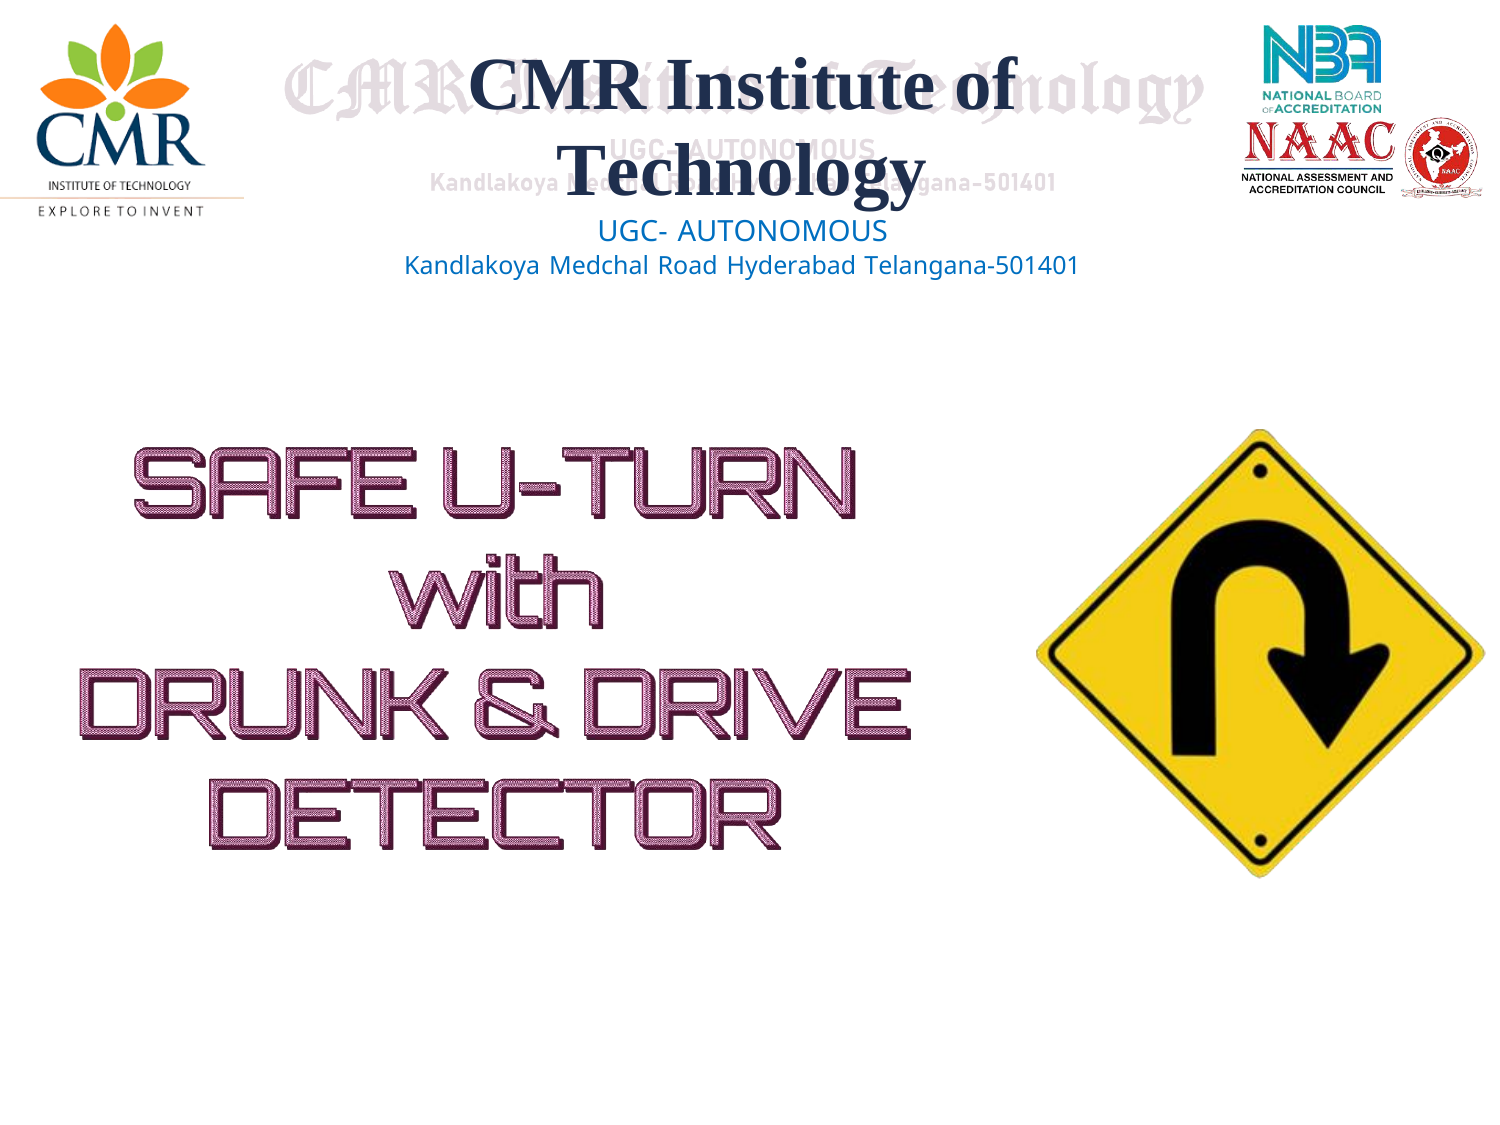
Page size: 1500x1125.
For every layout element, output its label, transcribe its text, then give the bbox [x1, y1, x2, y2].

text UGC- AUTONOMOUS [276, 213, 1208, 248]
picture [1036, 429, 1486, 879]
picture [79, 447, 911, 850]
picture [0, 0, 1486, 249]
text Kandlakoya Medchal Road Hyderabad Telangana-501401 [276, 248, 1208, 282]
title CMR Institute of Technology [276, 41, 1208, 213]
